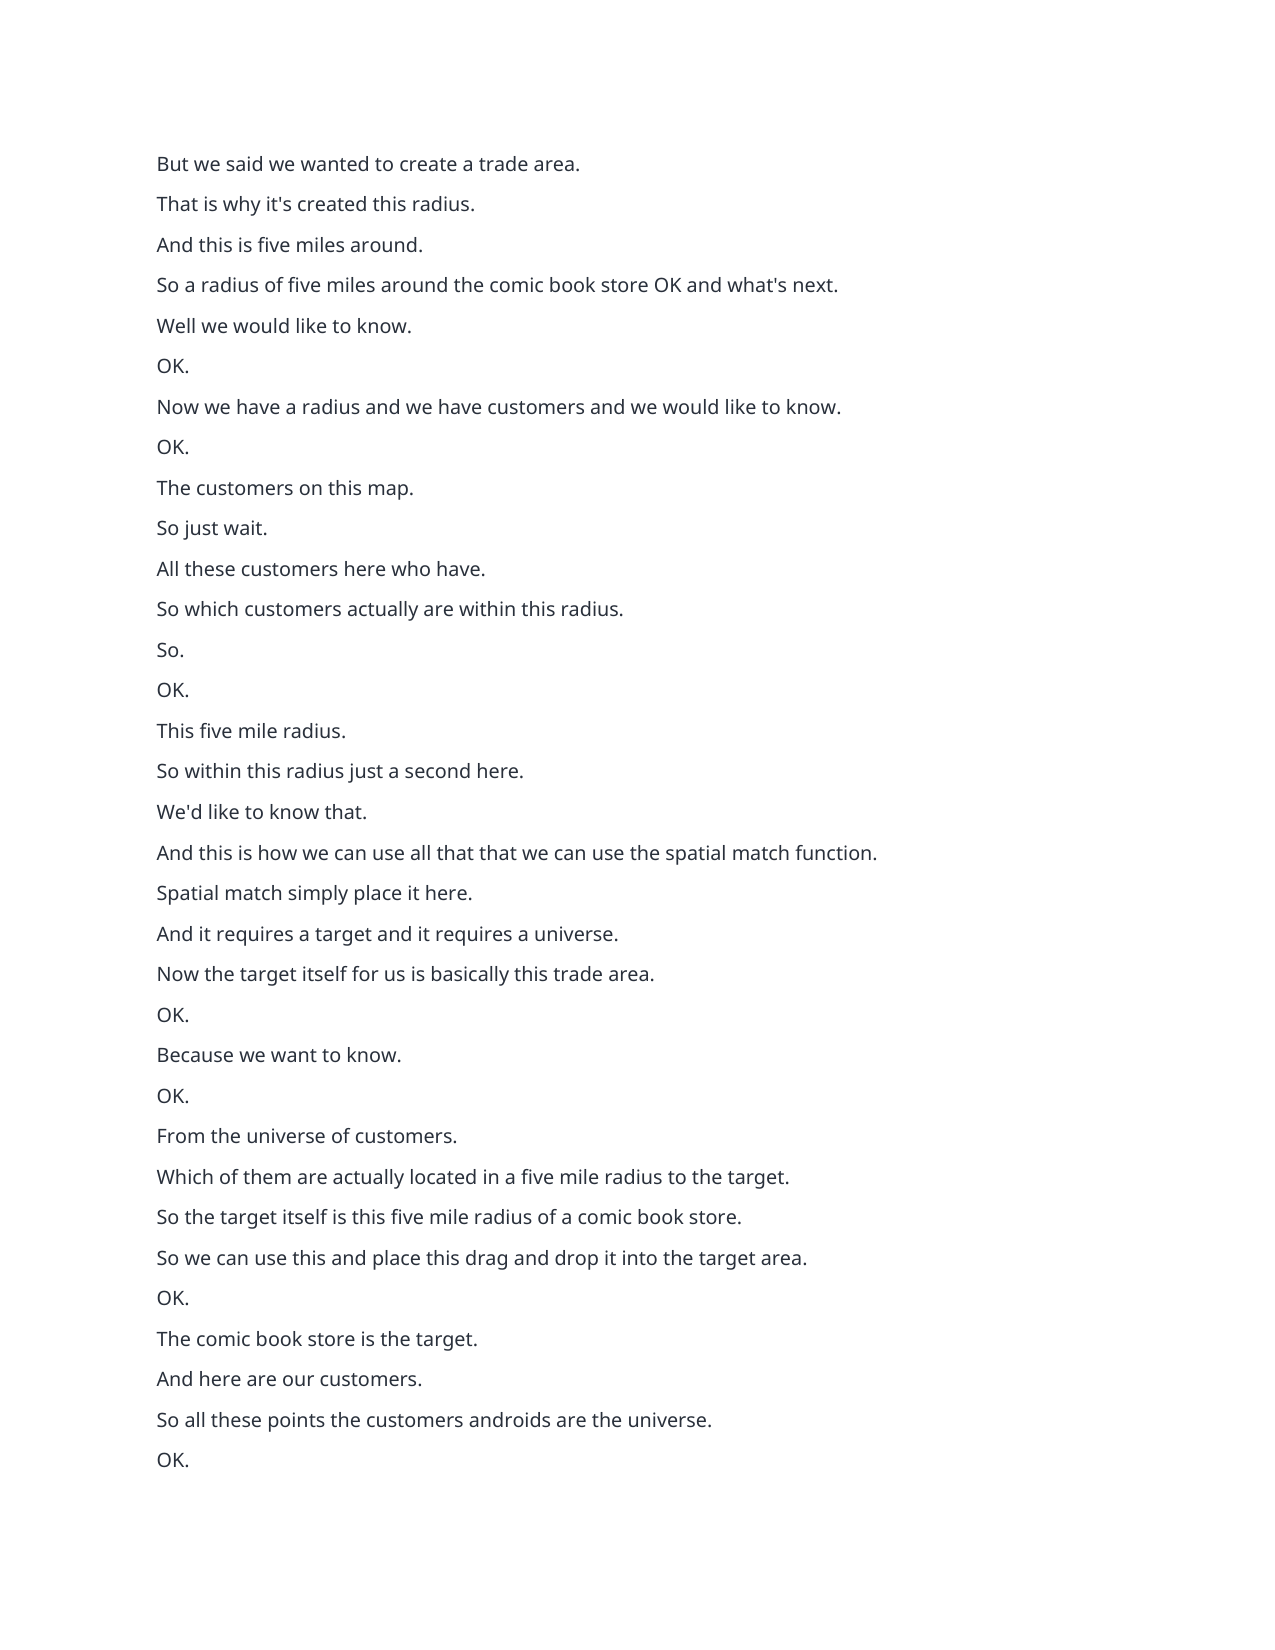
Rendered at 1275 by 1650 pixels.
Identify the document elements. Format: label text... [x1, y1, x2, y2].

text So all these points the customers androids are the universe. [156, 1406, 1118, 1433]
text From the universe of customers. [156, 1122, 1118, 1149]
text So the target itself is this five mile radius of a comic book store. [156, 1203, 1118, 1231]
text And this is five miles around. [156, 231, 1118, 258]
text So within this radius just a second here. [156, 758, 1118, 785]
text So just wait. [156, 515, 1118, 542]
text Now we have a radius and we have customers and we would like to know. [156, 393, 1118, 420]
text This five mile radius. [156, 717, 1118, 744]
text That is why it's created this radius. [156, 191, 1118, 217]
text And this is how we can use all that that we can use the spatial match function. [156, 839, 1118, 866]
text OK. [156, 677, 1118, 704]
text Well we would like to know. [156, 312, 1118, 339]
text Now the target itself for us is basically this trade area. [156, 960, 1118, 987]
text OK. [156, 1447, 1118, 1474]
text OK. [156, 1001, 1118, 1028]
text The comic book store is the target. [156, 1325, 1118, 1352]
text But we said we wanted to create a trade area. [156, 150, 1118, 177]
text So a radius of five miles around the comic book store OK and what's next. [156, 272, 1118, 298]
text The customers on this map. [156, 474, 1118, 501]
text So. [156, 636, 1118, 663]
text And here are our customers. [156, 1366, 1118, 1393]
text OK. [156, 1284, 1118, 1312]
text OK. [156, 353, 1118, 379]
text We'd like to know that. [156, 798, 1118, 825]
text So we can use this and place this drag and drop it into the target area. [156, 1244, 1118, 1271]
text Because we want to know. [156, 1041, 1118, 1068]
text Which of them are actually located in a five mile radius to the target. [156, 1163, 1118, 1190]
text And it requires a target and it requires a universe. [156, 920, 1118, 947]
text OK. [156, 1082, 1118, 1109]
text OK. [156, 434, 1118, 461]
text So which customers actually are within this radius. [156, 596, 1118, 623]
text All these customers here who have. [156, 555, 1118, 582]
text Spatial match simply place it here. [156, 879, 1118, 906]
